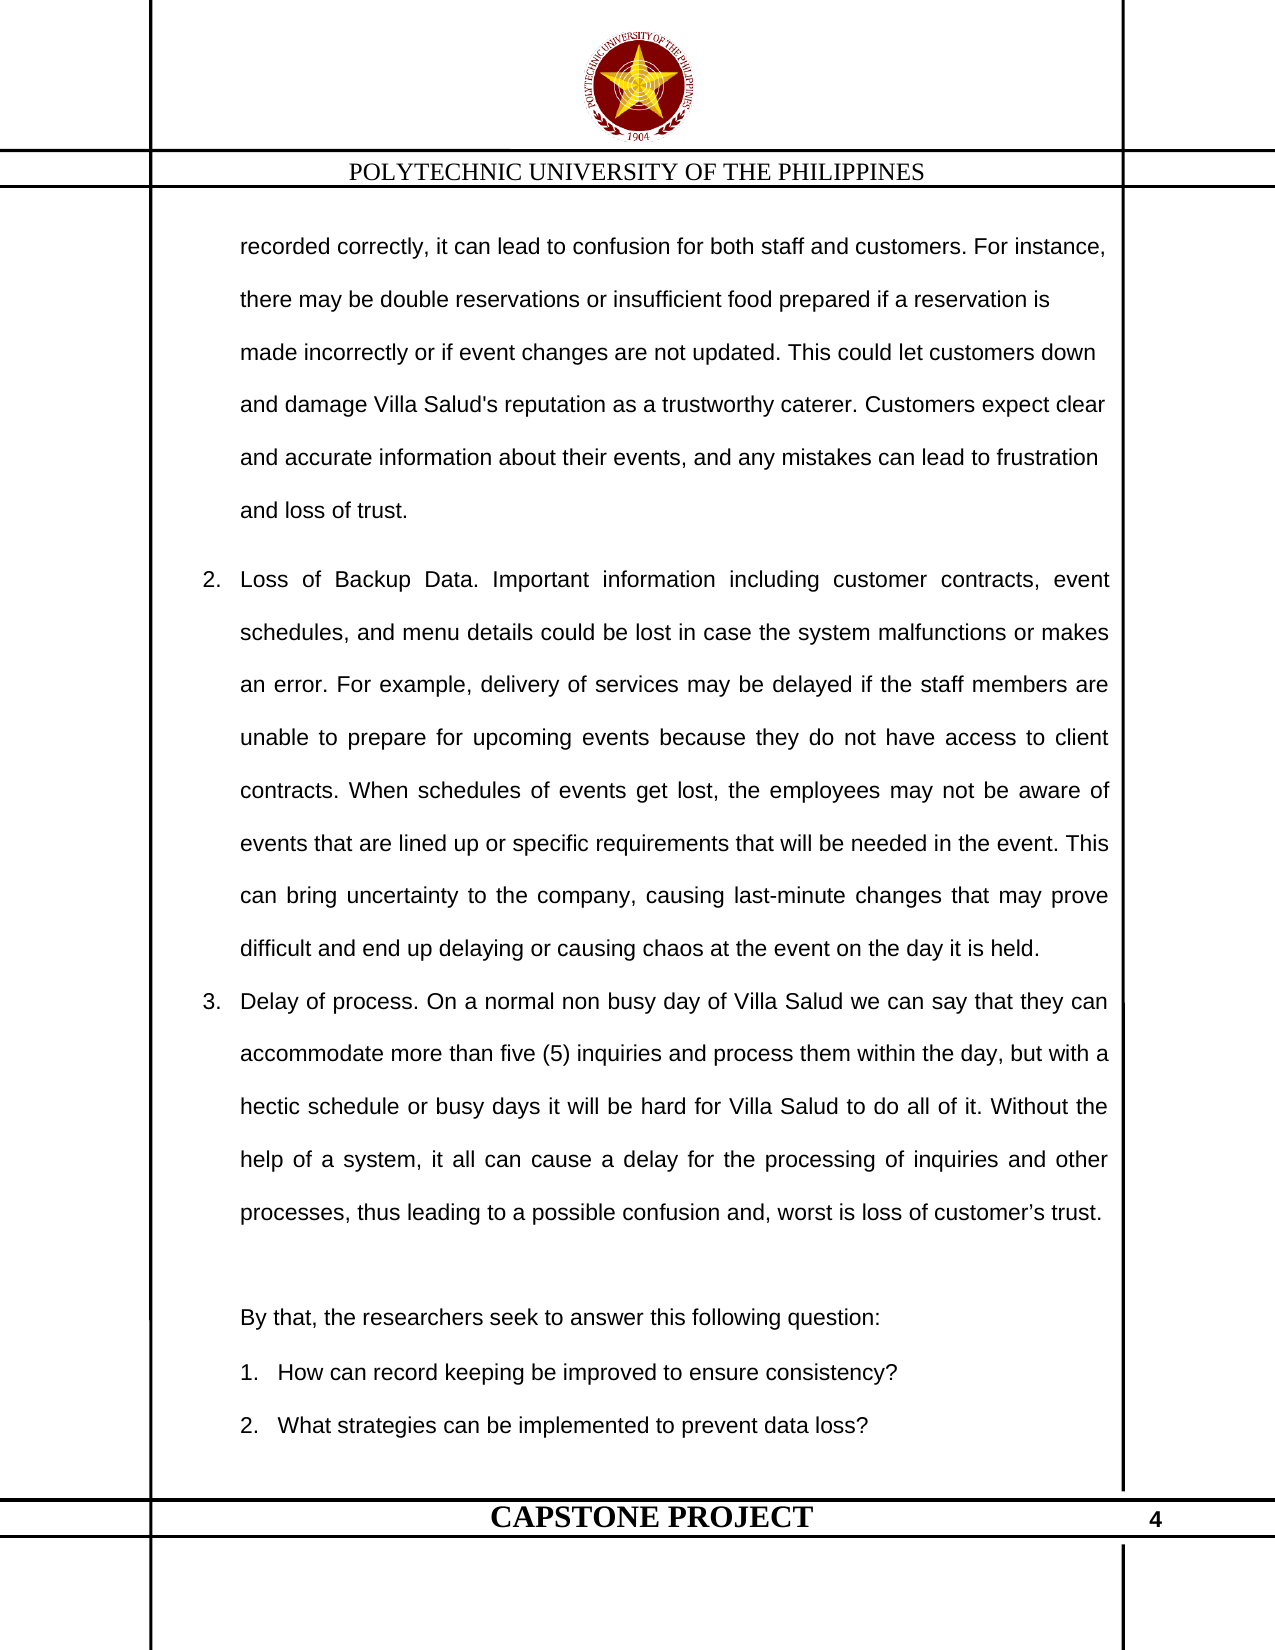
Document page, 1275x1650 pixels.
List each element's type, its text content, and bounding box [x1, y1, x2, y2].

list What strategies can be implemented to prevent data loss? [240, 1412, 1110, 1438]
list Delay of process. On a normal non busy day of Villa Salud we can say that they can accommodate more than five (5) inquiries and process them within the day, but with a hectic schedule or busy days it will be hard for Villa Salud to do all of it. Without the help of a system, it all can cause a delay for the processing of inquiries and other processes, thus leading to a possible confusion and, worst is loss of customer’s trust. [202, 988, 1110, 1225]
list How can record keeping be improved to ensure consistency? [240, 1359, 1110, 1385]
list Loss of Backup Data. Important information including customer contracts, event schedules, and menu details could be lost in case the system malfunctions or makes an error. For example, delivery of services may be delayed if the staff members are unable to prepare for upcoming events because they do not have access to client contracts. When schedules of events get lost, the employees may not be aware of events that are lined up or specific requirements that will be needed in the event. This can bring uncertainty to the company, causing last-minute changes that may prove difficult and end up delaying or causing chaos at the event on the day it is held. [202, 566, 1110, 961]
text By that, the researchers seek to answer this following question: [165, 1304, 1110, 1330]
picture [582, 31, 694, 142]
